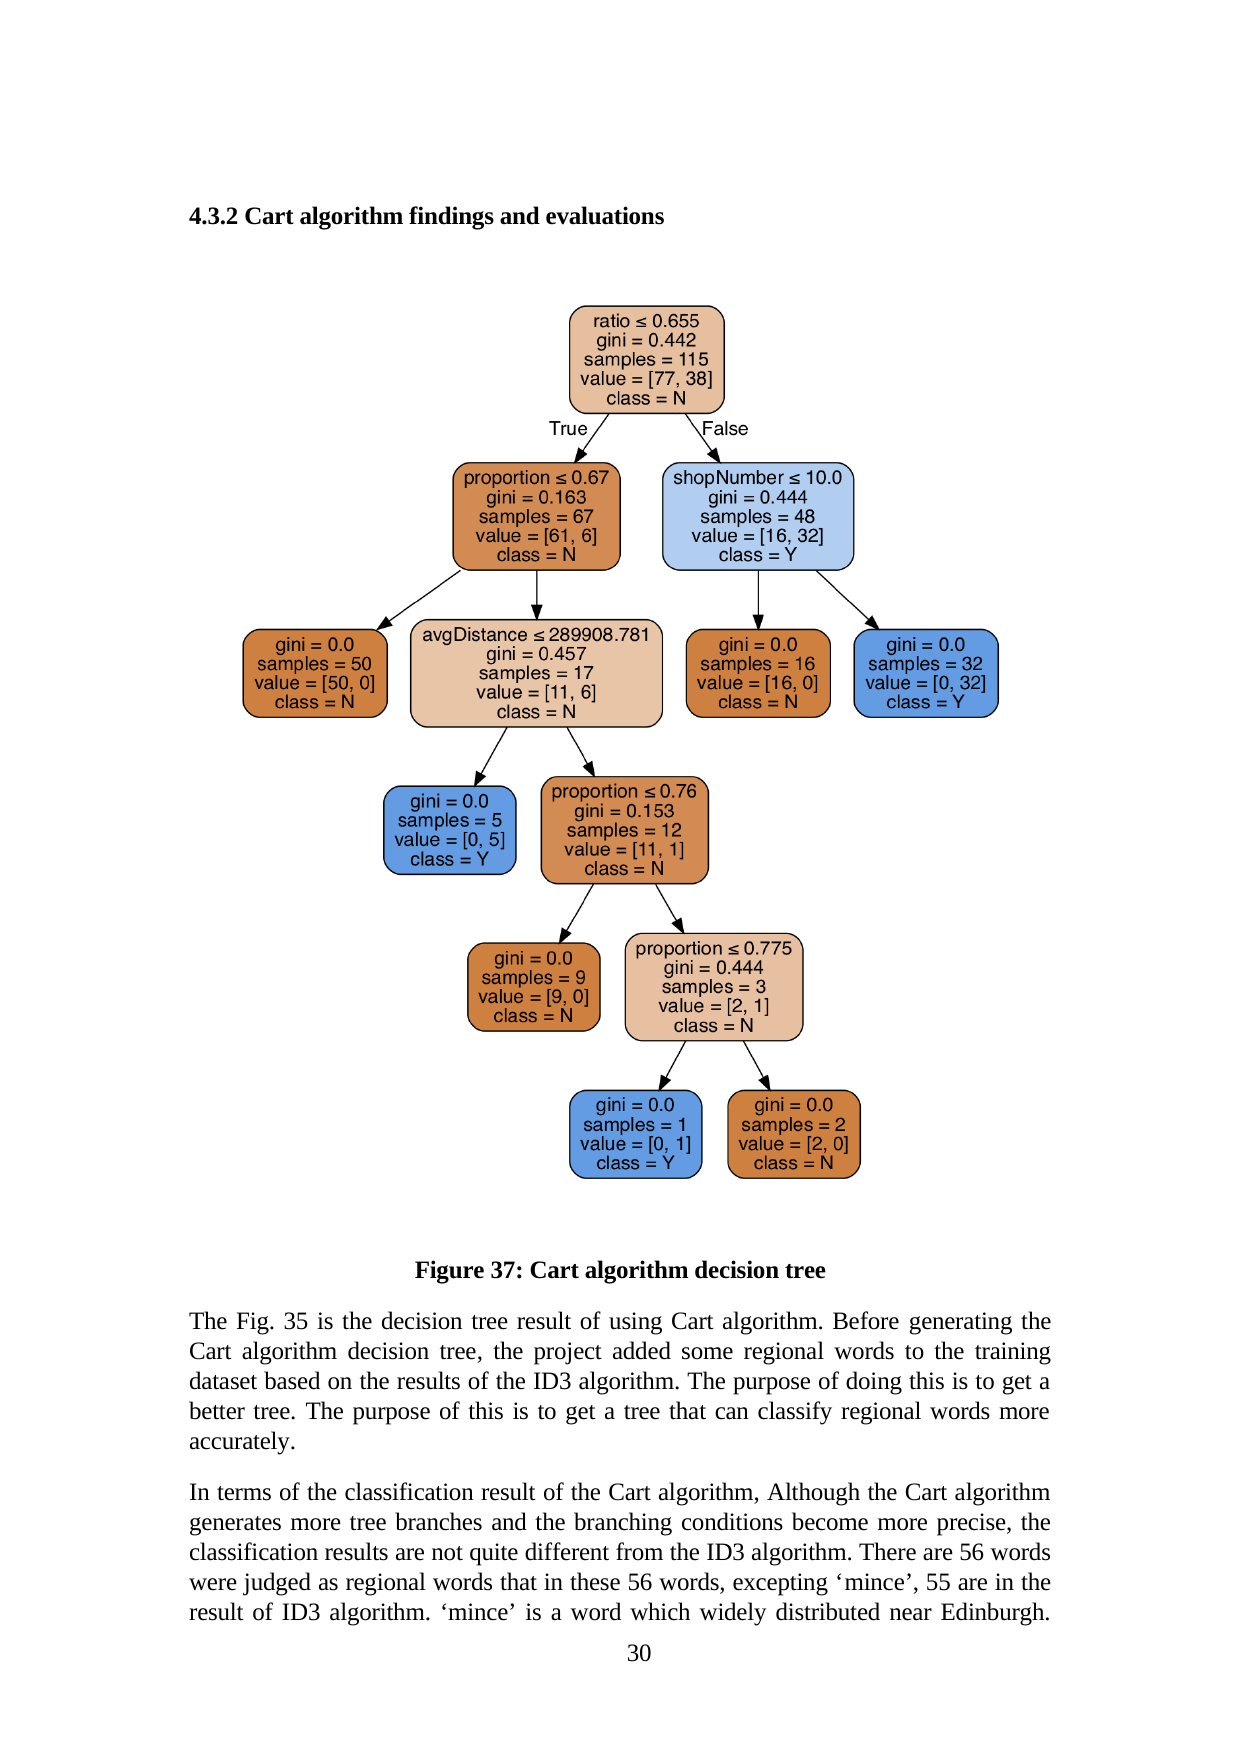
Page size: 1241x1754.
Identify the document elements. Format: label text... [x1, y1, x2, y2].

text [189, 1477, 1051, 1626]
subtitle Cart algorithm findings and evaluations [189, 201, 1051, 229]
picture [188, 251, 1052, 1233]
text The Fig. 35 is the decision tree result of using Cart algorithm. Before generating the Cart algorithm decision tree, the project added some regional words to the training dataset based on the results of the ID3 algorithm. The purpose of doing this is to get a better tree. The purpose of this is to get a tree that can classify regional words more accurately. [189, 1306, 1051, 1455]
